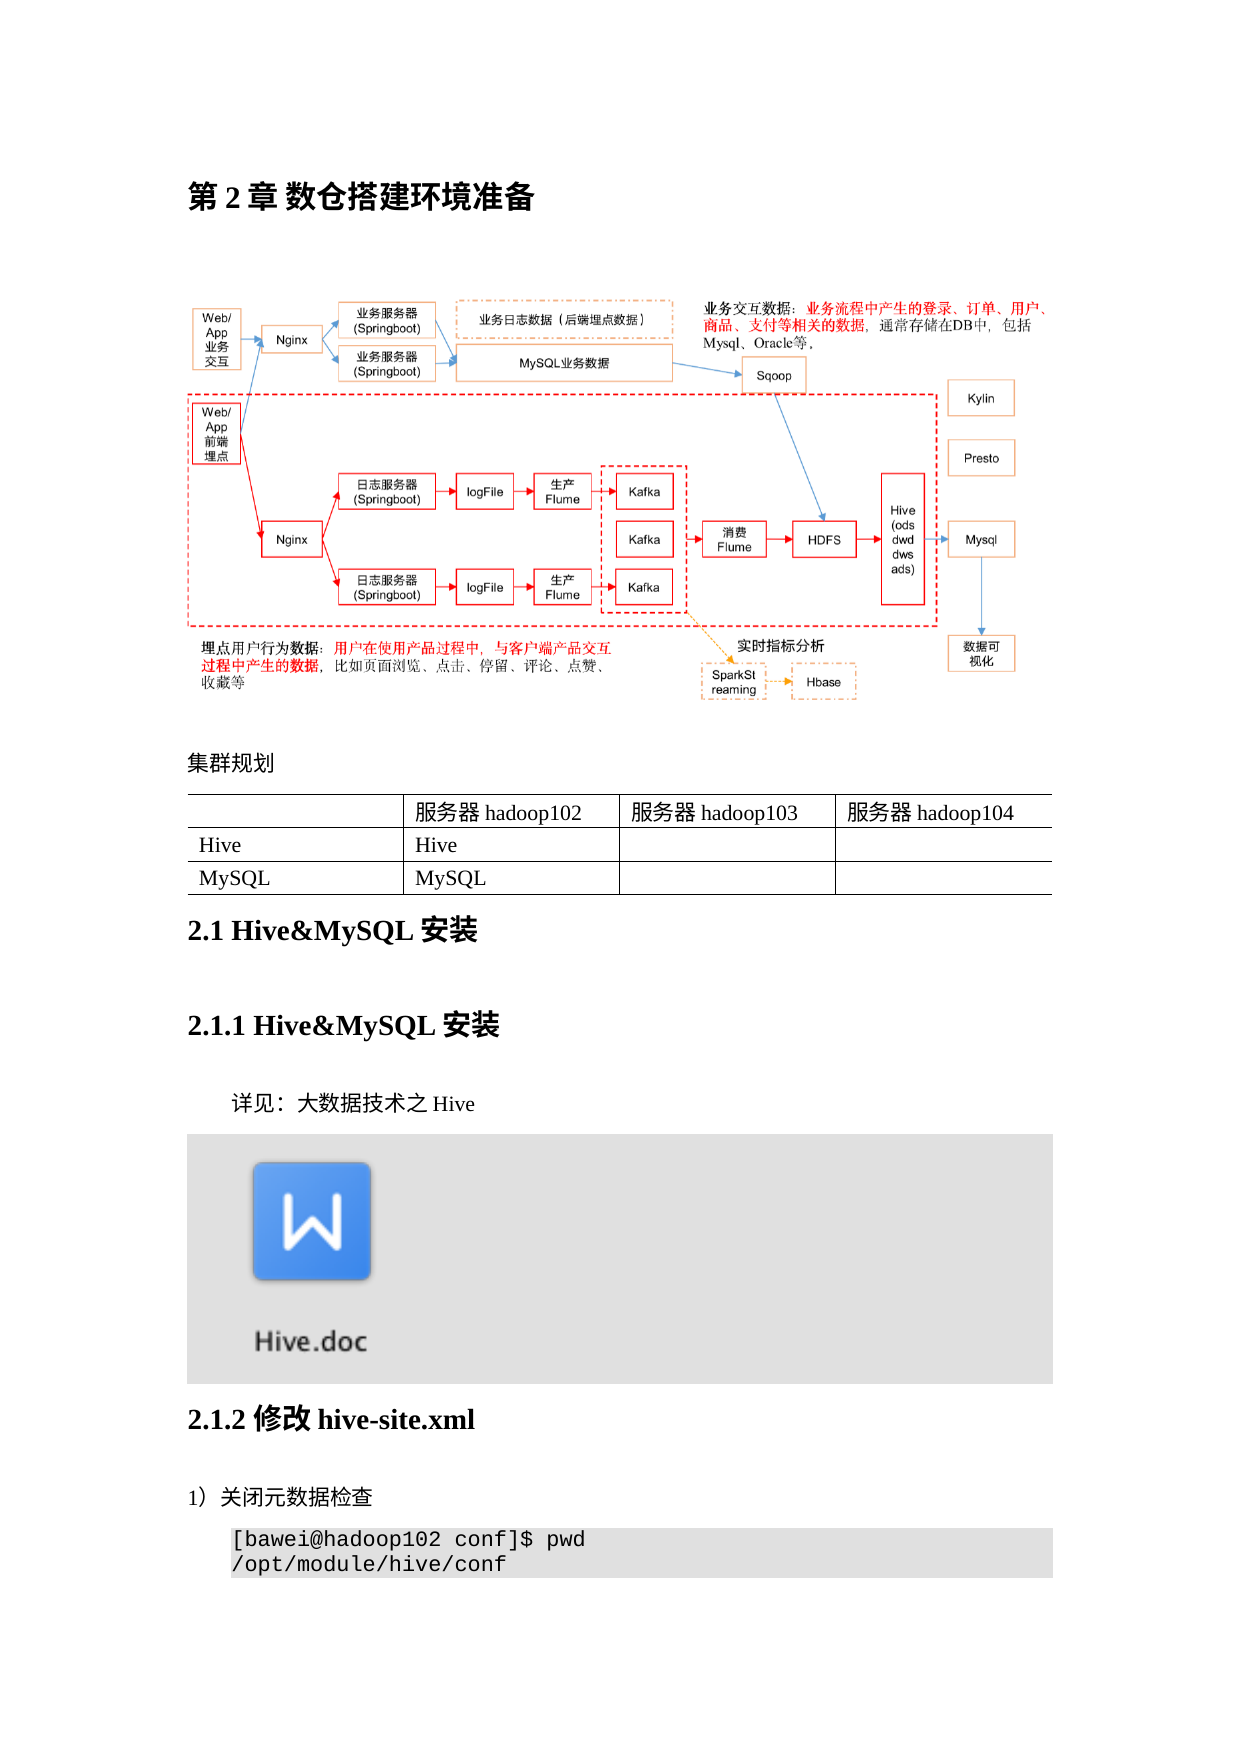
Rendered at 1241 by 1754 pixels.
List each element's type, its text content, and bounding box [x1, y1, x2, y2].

picture [187, 1134, 438, 1385]
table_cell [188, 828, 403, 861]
subtitle 2.1.1 Hive&MySQL安装 [187, 991, 1053, 1056]
picture [187, 290, 1050, 727]
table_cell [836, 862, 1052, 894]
text 1）关闭元数据检查 [187, 1480, 1053, 1512]
subtitle 第2章 数仓搭建环境准备 [187, 162, 1053, 227]
subtitle 2.1.2 修改hive-site.xml [187, 1384, 1053, 1449]
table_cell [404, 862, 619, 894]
text /opt/module/hive/conf [231, 1553, 1053, 1578]
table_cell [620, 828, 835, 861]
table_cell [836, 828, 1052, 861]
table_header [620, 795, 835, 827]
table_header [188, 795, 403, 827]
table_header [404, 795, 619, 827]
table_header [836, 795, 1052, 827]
text 详见：大数据技术之Hive [187, 1086, 1053, 1118]
text [bawei@hadoop102 conf]$ pwd [231, 1528, 1053, 1553]
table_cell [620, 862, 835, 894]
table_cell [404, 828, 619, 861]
text 集群规划 [187, 745, 1053, 778]
subtitle 2.1 Hive&MySQL安装 [187, 895, 1053, 960]
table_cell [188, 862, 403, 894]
